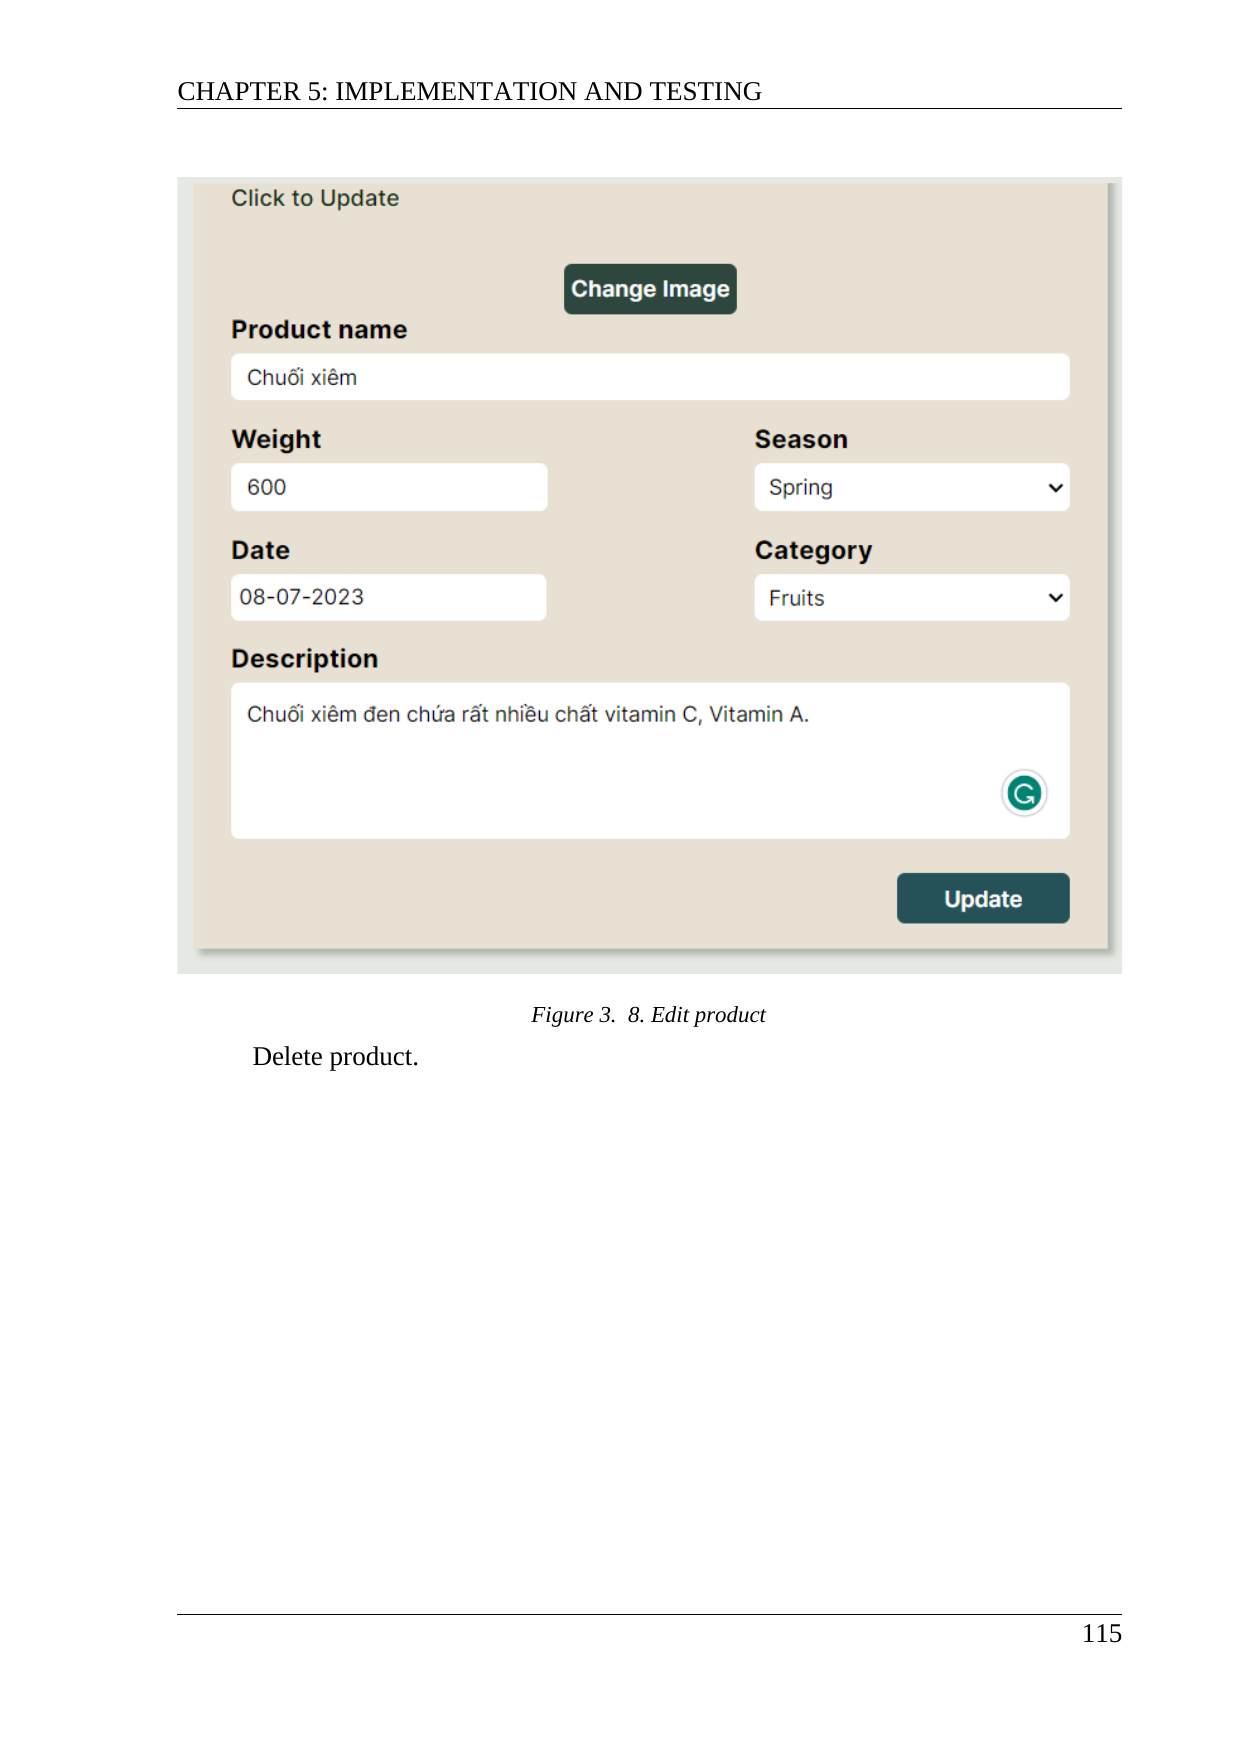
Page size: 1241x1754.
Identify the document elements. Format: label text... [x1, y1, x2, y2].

picture [177, 177, 1123, 974]
text Delete product. [177, 1040, 1122, 1071]
